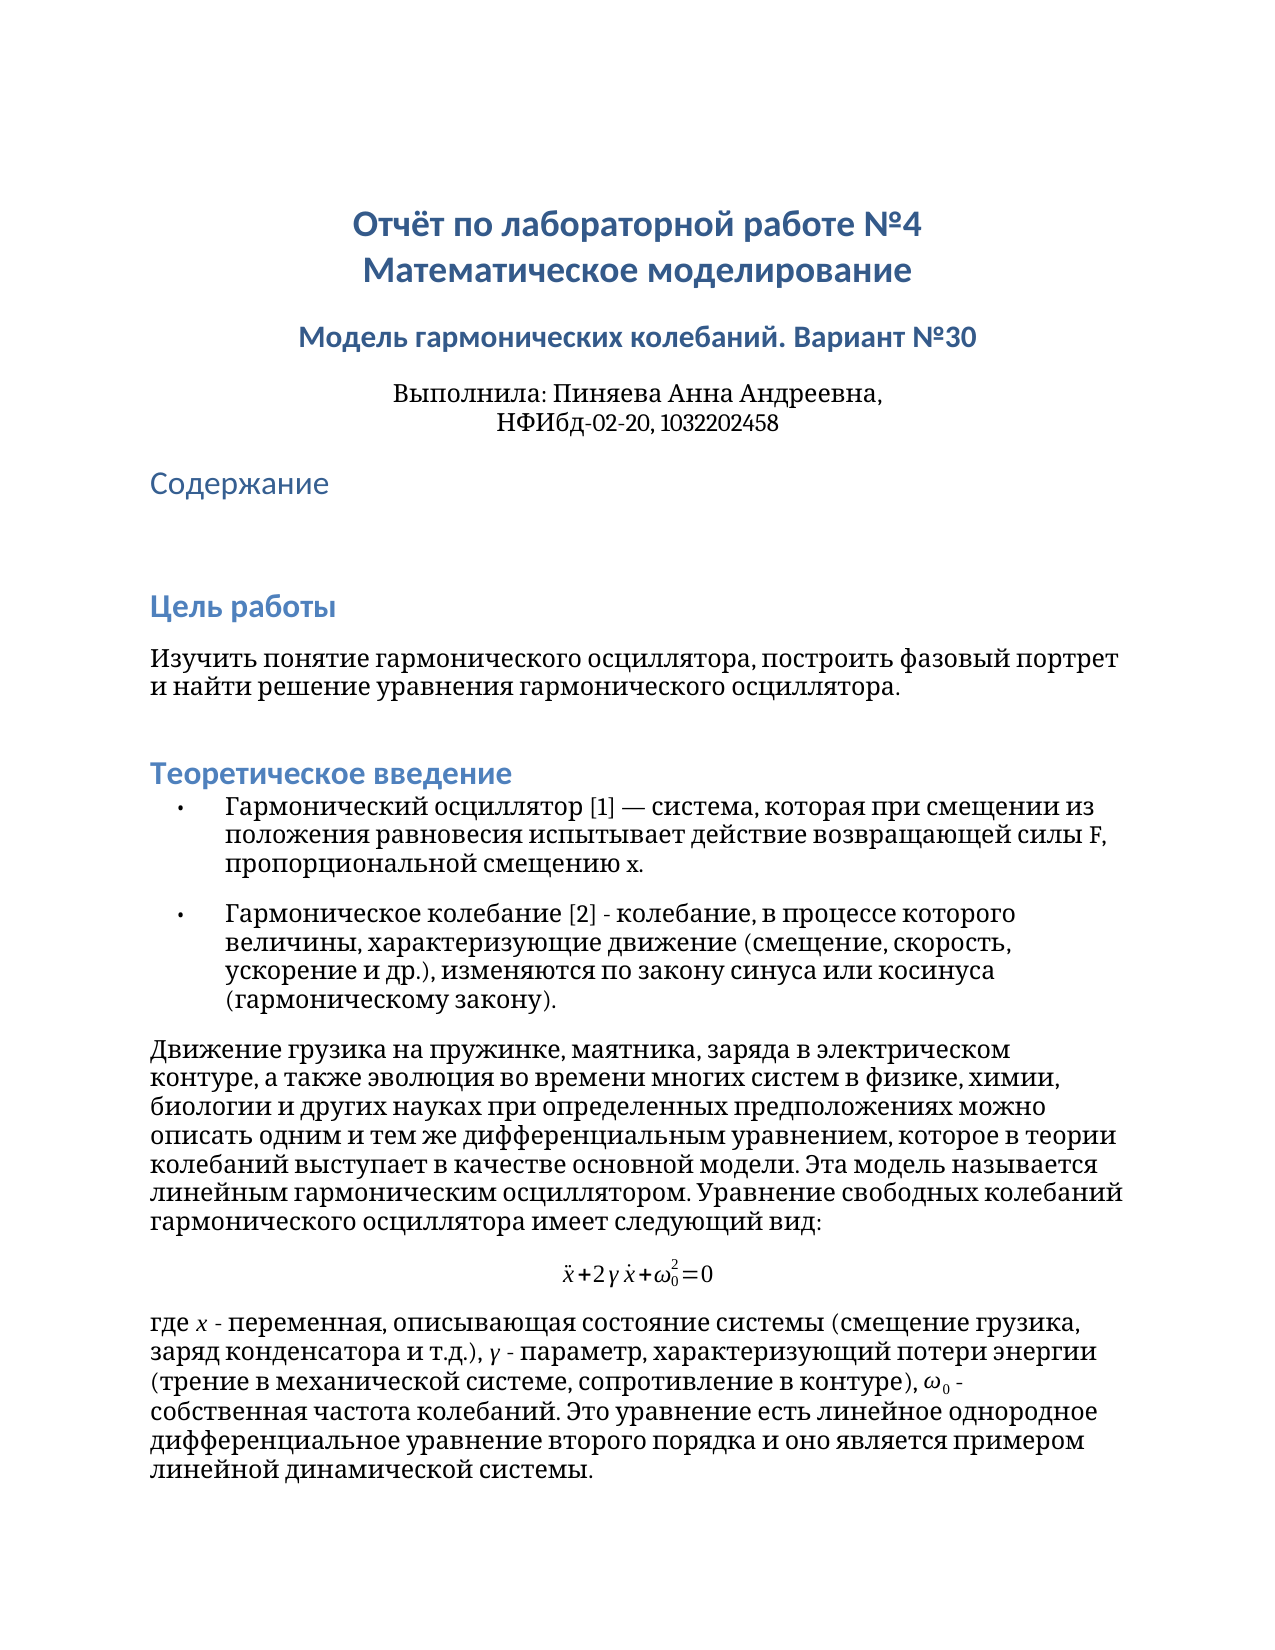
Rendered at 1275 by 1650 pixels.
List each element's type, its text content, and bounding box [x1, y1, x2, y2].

subtitle Теоретическое введение [150, 752, 1125, 793]
title Отчёт по лабораторной работе №4 Математическое моделирование [150, 200, 1125, 292]
list Гармонический осциллятор [1] — система, которая при смещении из положения равновесия испытывает действие возвращающей силы F, пропорциональной смещению x. [175, 793, 1125, 879]
subtitle Цель работы [150, 585, 1125, 626]
list Гармоническое колебание [2] - колебание, в процессе которого величины, характеризующие движение (смещение, скорость, ускорение и др.), изменяются по закону синуса или косинуса (гармоническому закону). [175, 900, 1125, 1015]
text Выполнила: Пиняева Анна Андреевна, НФИбд-02-20, 1032202458 [150, 380, 1125, 437]
text где - переменная, описывающая состояние системы (смещение грузика, заряд конденсатора и т.д.), - параметр, характеризующий потери энергии (трение в механической системе, сопротивление в контуре), - собственная частота колебаний. Это уравнение есть линейное однородное дифференциальное уравнение второго порядка и оно является примером линейной динамической системы. [150, 1309, 1125, 1484]
text Изучить понятие гармонического осциллятора, построить фазовый портрет и найти решение уравнения гармонического осциллятора. [150, 644, 1125, 702]
subtitle Модель гармонических колебаний. Вариант №30 [150, 317, 1125, 355]
text Движение грузика на пружинке, маятника, заряда в электрическом контуре, а также эволюция во времени многих систем в физике, химии, биологии и других науках при определенных предположениях можно описать одним и тем же дифференциальным уравнением, которое в теории колебаний выступает в качестве основной модели. Эта модель называется линейным гармоническим осциллятором. Уравнение свободных колебаний гармонического осциллятора имеет следующий вид: [150, 1036, 1125, 1237]
